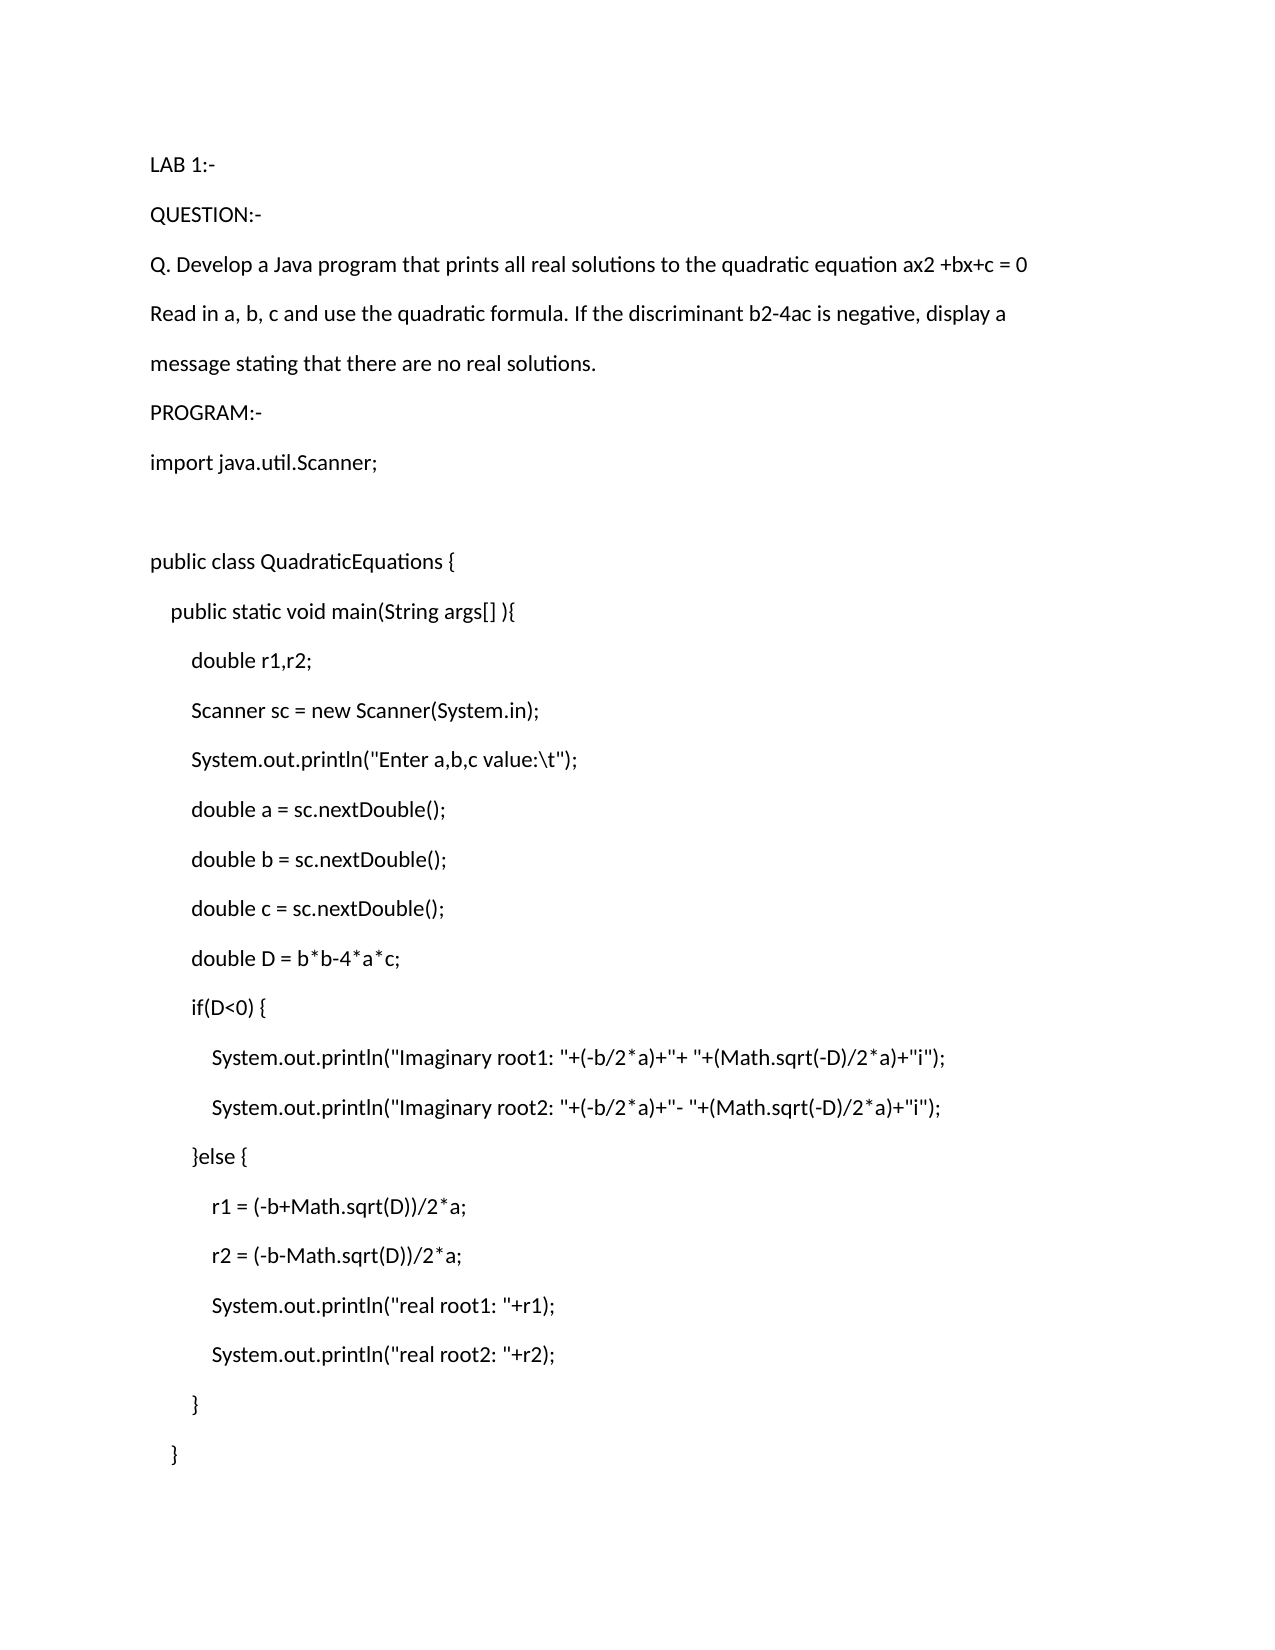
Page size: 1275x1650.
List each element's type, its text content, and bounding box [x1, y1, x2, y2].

text Q. Develop a Java program that prints all real solutions to the quadratic equation ax2 +bx+c = 0 [150, 249, 1125, 278]
text } [150, 1389, 1125, 1418]
text Scanner sc = new Scanner(System.in); [150, 695, 1125, 724]
text import java.util.Scanner; [150, 447, 1125, 476]
text public static void main(String args[] ){ [150, 596, 1125, 625]
text QUESTION:- [150, 199, 1125, 228]
text double b = sc.nextDouble(); [150, 844, 1125, 873]
text PROGRAM:- [150, 398, 1125, 427]
text }else { [150, 1142, 1125, 1170]
text message stating that there are no real solutions. [150, 348, 1125, 377]
text Read in a, b, c and use the quadratic formula. If the discriminant b2-4ac is negative, display a [150, 299, 1125, 327]
text LAB 1:- [150, 150, 1125, 179]
text double a = sc.nextDouble(); [150, 794, 1125, 823]
text System.out.println("real root2: "+r2); [150, 1340, 1125, 1369]
text double c = sc.nextDouble(); [150, 894, 1125, 922]
text r1 = (-b+Math.sqrt(D))/2*a; [150, 1191, 1125, 1220]
text public class QuadraticEquations { [150, 547, 1125, 575]
text System.out.println("Enter a,b,c value:\t"); [150, 745, 1125, 774]
text System.out.println("real root1: "+r1); [150, 1290, 1125, 1319]
text System.out.println("Imaginary root1: "+(-b/2*a)+"+ "+(Math.sqrt(-D)/2*a)+"i"); [150, 1042, 1125, 1071]
text r2 = (-b-Math.sqrt(D))/2*a; [150, 1241, 1125, 1269]
text if(D<0) { [150, 993, 1125, 1022]
text double r1,r2; [150, 646, 1125, 674]
text System.out.println("Imaginary root2: "+(-b/2*a)+"- "+(Math.sqrt(-D)/2*a)+"i"); [150, 1092, 1125, 1121]
text } [150, 1439, 1125, 1468]
text double D = b*b-4*a*c; [150, 943, 1125, 972]
